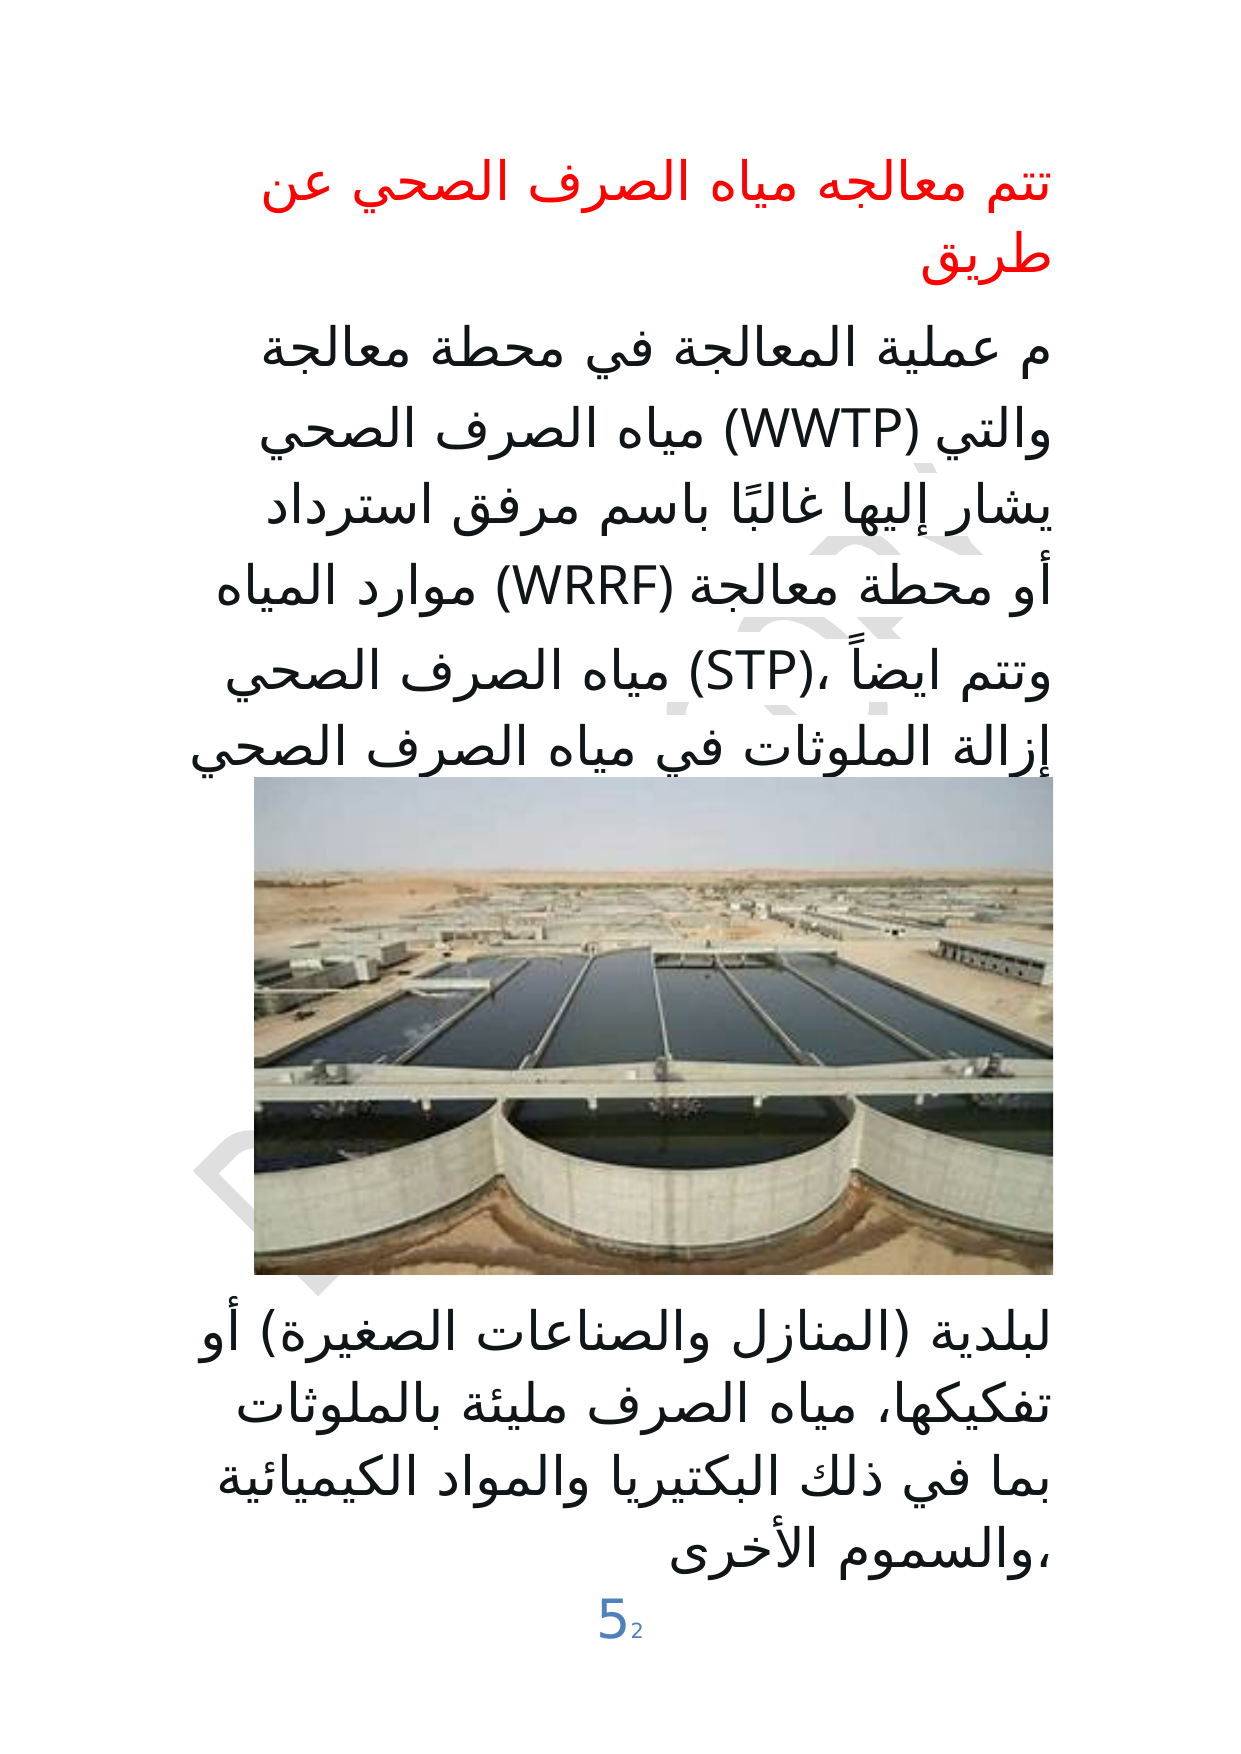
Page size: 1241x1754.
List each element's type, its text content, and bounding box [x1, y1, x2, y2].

picture [254, 777, 1054, 1275]
text تتم معالجه مياه الصرف الصحي عن طريق [187, 150, 1053, 285]
